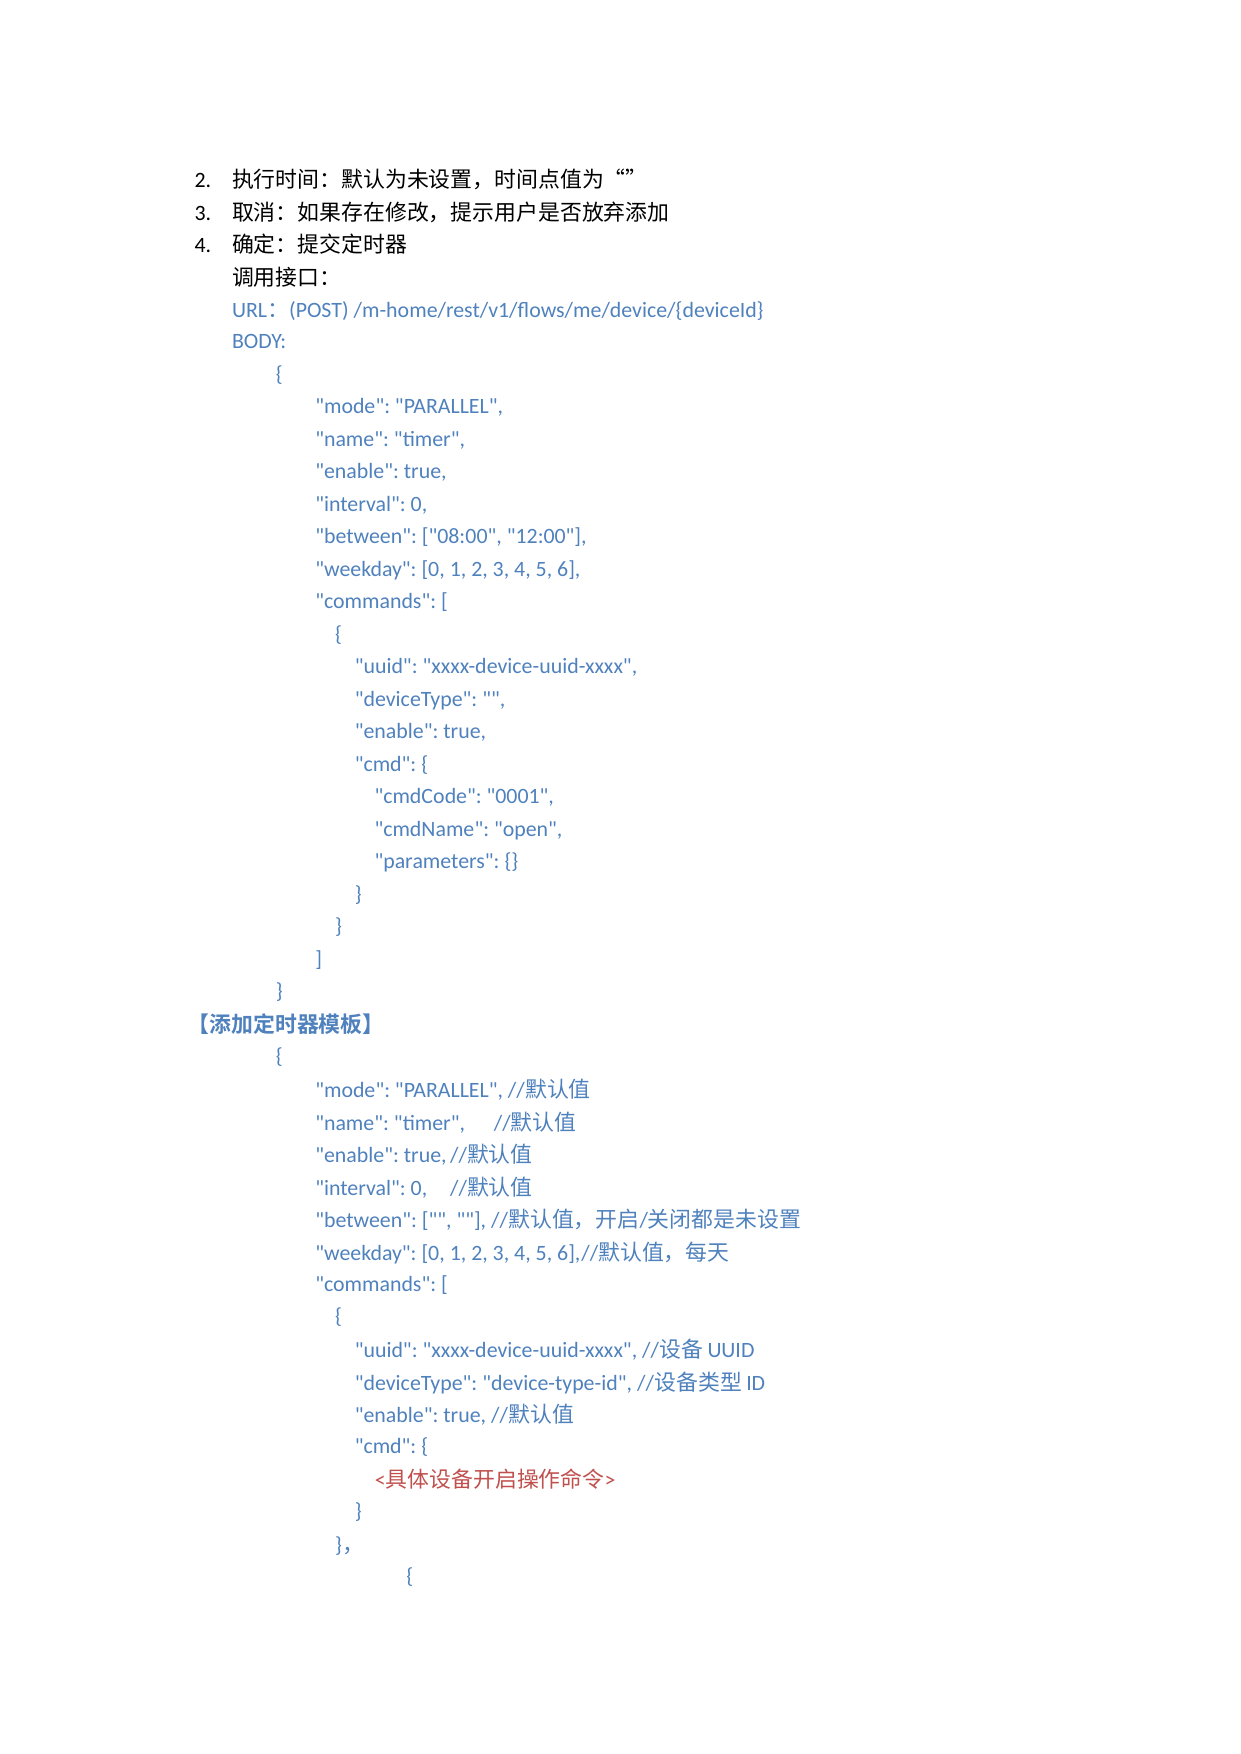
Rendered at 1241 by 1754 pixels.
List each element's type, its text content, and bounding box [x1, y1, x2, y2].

list "deviceType": "device-type-id", //设备类型ID [232, 1364, 1053, 1397]
list "parameters": {} [232, 844, 1053, 877]
list "uuid": "xxxx-device-uuid-xxxx", //设备UUID [232, 1332, 1053, 1364]
list "name": "timer", //默认值 [232, 1104, 1053, 1137]
list "cmd": { [232, 747, 1053, 779]
list "enable": true, //默认值 [232, 1137, 1053, 1169]
list "enable": true, [232, 714, 1053, 747]
list "interval": 0, //默认值 [232, 1169, 1053, 1202]
list 取消：如果存在修改，提示用户是否放弃添加 [194, 194, 1053, 227]
list } [232, 909, 1053, 942]
list "weekday": [0, 1, 2, 3, 4, 5, 6], [232, 552, 1053, 584]
list } [232, 877, 1053, 909]
list "enable": true, //默认值 [232, 1397, 1053, 1429]
list URL：(POST) /m-home/rest/v1/flows/me/device/{deviceId} [232, 292, 1053, 324]
list }， [232, 1527, 1053, 1559]
list { [232, 1039, 1053, 1072]
list { [232, 1559, 1053, 1592]
list 执行时间：默认为未设置，时间点值为“” [194, 162, 1053, 194]
list "cmdCode": "0001", [232, 779, 1053, 812]
text 【添加定时器模板】 [187, 1007, 1053, 1039]
list "commands": [ [232, 584, 1053, 617]
list "interval": 0, [232, 487, 1053, 519]
list 调用接口： [232, 259, 1053, 292]
list "name": "timer", [232, 422, 1053, 454]
list } [232, 1494, 1053, 1527]
list "cmd": { [232, 1429, 1053, 1462]
list "mode": "PARALLEL", [232, 389, 1053, 422]
list "between": ["", ""], //默认值，开启/关闭都是未设置 [232, 1202, 1053, 1234]
list BODY: [232, 324, 1053, 357]
list "cmdName": "open", [232, 812, 1053, 844]
list "enable": true, [232, 454, 1053, 487]
list "mode": "PARALLEL", //默认值 [232, 1072, 1053, 1104]
list 确定：提交定时器 [194, 227, 1053, 259]
list { [232, 617, 1053, 649]
list "weekday": [0, 1, 2, 3, 4, 5, 6], //默认值，每天 [232, 1234, 1053, 1267]
list { [232, 1299, 1053, 1332]
list "commands": [ [232, 1267, 1053, 1299]
list "uuid": "xxxx-device-uuid-xxxx", [232, 649, 1053, 682]
list } [232, 974, 1053, 1007]
list { [232, 357, 1053, 389]
list "between": ["08:00", "12:00"], [232, 519, 1053, 552]
list "deviceType": "", [232, 682, 1053, 714]
list <具体设备开启操作命令> [232, 1462, 1053, 1494]
list ] [232, 942, 1053, 974]
